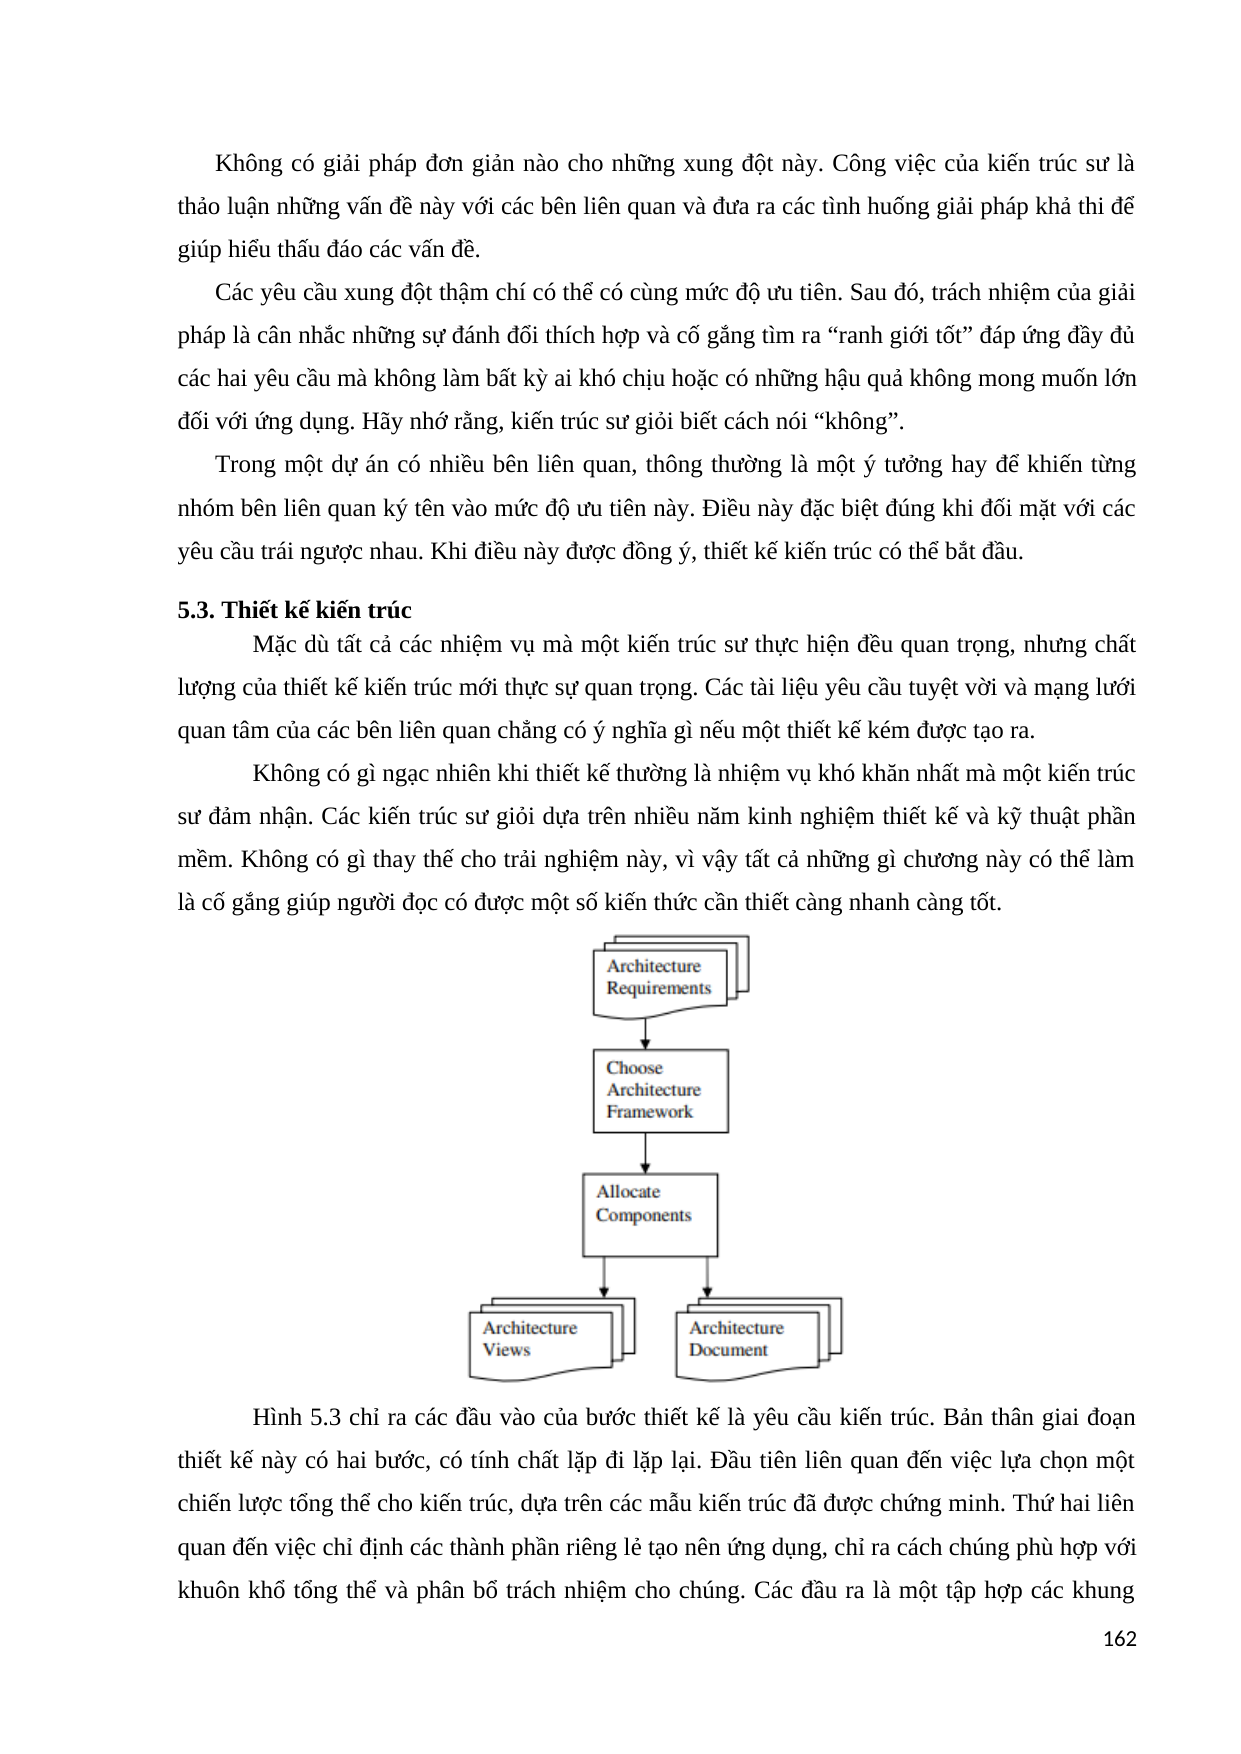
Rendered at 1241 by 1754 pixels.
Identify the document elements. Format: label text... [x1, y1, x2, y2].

text Không có gì ngạc nhiên khi thiết kế thường là nhiệm vụ khó khăn nhất mà một kiến trúc sư đảm nhận. Các kiến trúc sư giỏi dựa trên nhiều năm kinh nghiệm thiết kế và kỹ thuật phần mềm. Không có gì thay thế cho trải nghiệm này, vì vậy tất cả những gì chương này có thể làm là cố gắng giúp người đọc có được một số kiến thức cần thiết càng nhanh càng tốt. [177, 758, 1137, 916]
subtitle 5.3. Thiết kế kiến trúc [177, 596, 1137, 624]
text Không có giải pháp đơn giản nào cho những xung đột này. Công việc của kiến trúc sư là thảo luận những vấn đề này với các bên liên quan và đưa ra các tình huống giải pháp khả thi để giúp hiểu thấu đáo các vấn đề. [177, 148, 1137, 263]
text Mặc dù tất cả các nhiệm vụ mà một kiến trúc sư thực hiện đều quan trọng, nhưng chất lượng của thiết kế kiến trúc mới thực sự quan trọng. Các tài liệu yêu cầu tuyệt vời và mạng lưới quan tâm của các bên liên quan chẳng có ý nghĩa gì nếu một thiết kế kém được tạo ra. [177, 629, 1137, 744]
text Trong một dự án có nhiều bên liên quan, thông thường là một ý tưởng hay để khiến từng nhóm bên liên quan ký tên vào mức độ ưu tiên này. Điều này đặc biệt đúng khi đối mặt với các yêu cầu trái ngược nhau. Khi điều này được đồng ý, thiết kế kiến trúc có thể bắt đầu. [177, 449, 1137, 564]
text Các yêu cầu xung đột thậm chí có thể có cùng mức độ ưu tiên. Sau đó, trách nhiệm của giải pháp là cân nhắc những sự đánh đổi thích hợp và cố gắng tìm ra “ranh giới tốt” đáp ứng đầy đủ các hai yêu cầu mà không làm bất kỳ ai khó chịu hoặc có những hậu quả không mong muốn lớn đối với ứng dụng. Hãy nhớ rằng, kiến trúc sư giỏi biết cách nói “không”. [177, 277, 1137, 435]
picture [443, 930, 872, 1389]
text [177, 1402, 1137, 1603]
